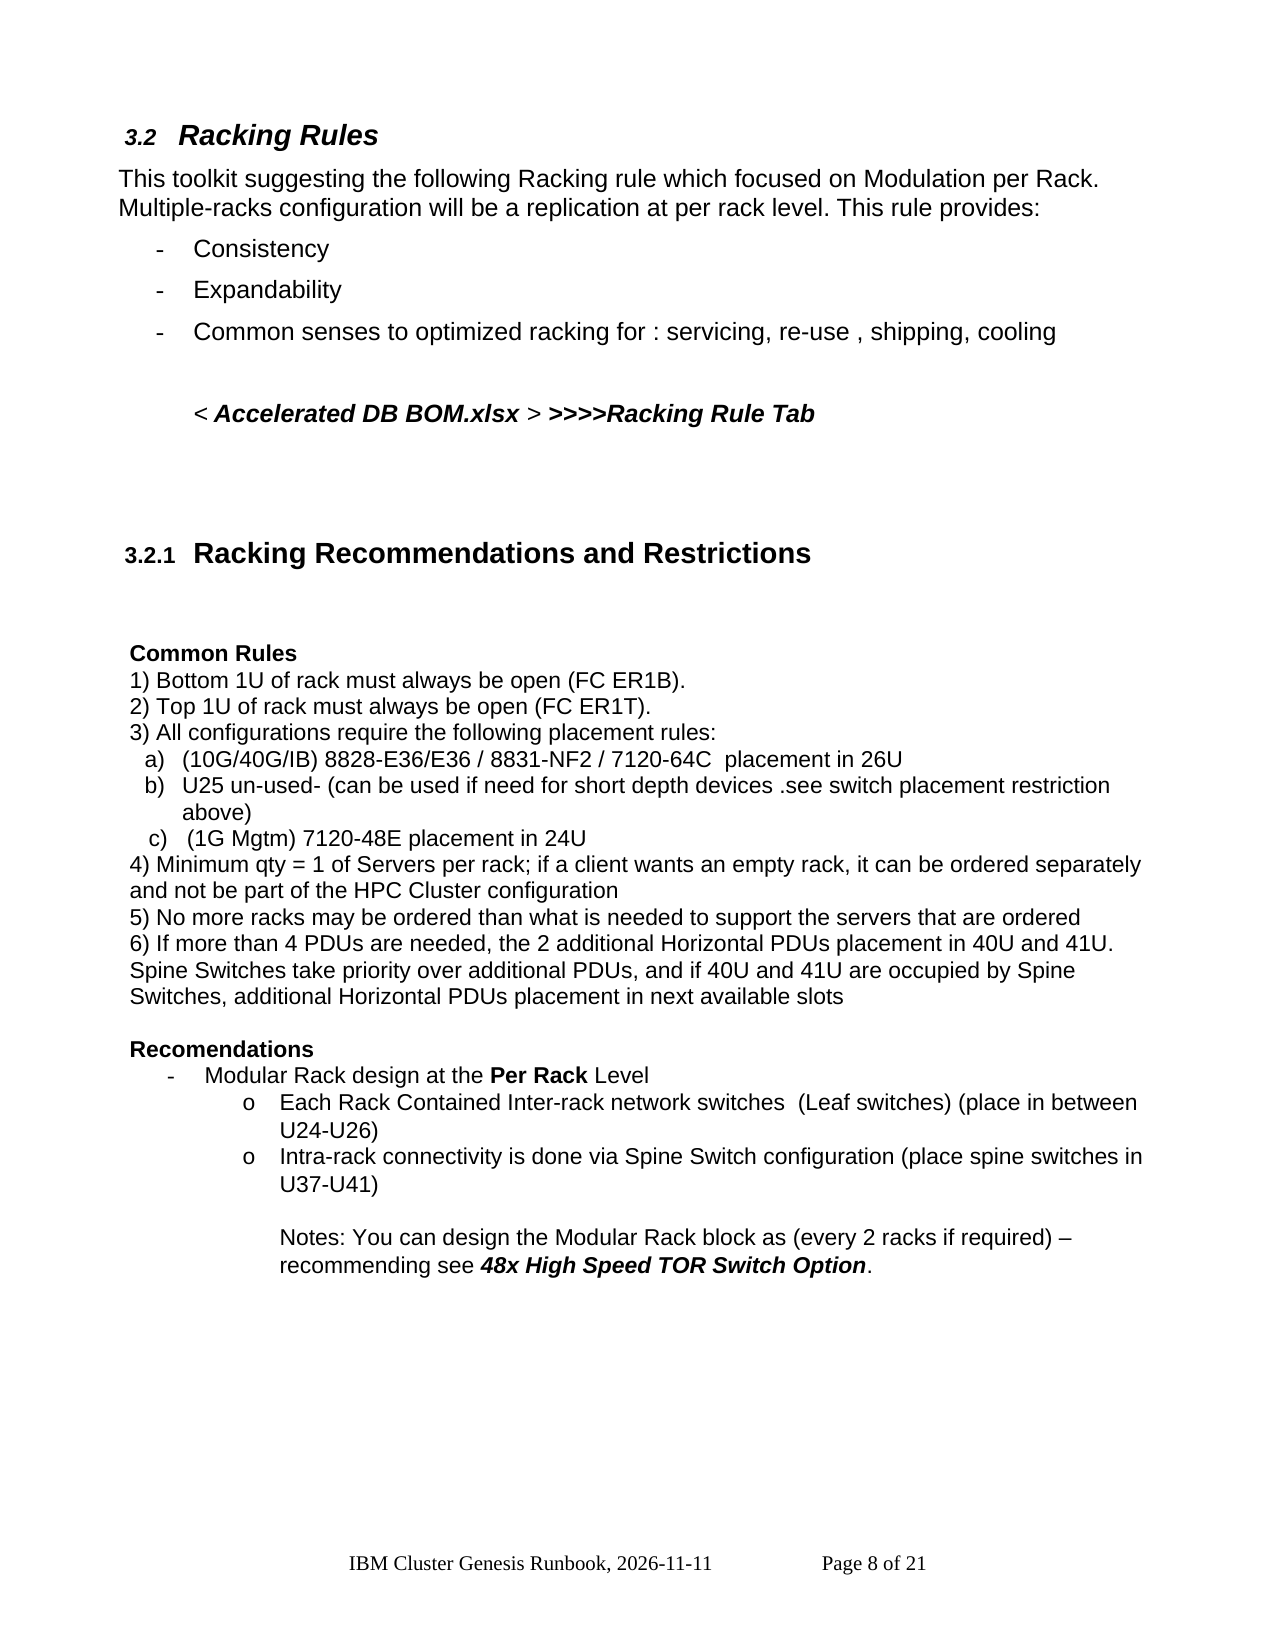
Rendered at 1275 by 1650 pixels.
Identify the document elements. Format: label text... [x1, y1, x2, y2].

subtitle Racking Rules [118, 118, 1157, 152]
list Expandability [156, 276, 1157, 304]
table_header Common Rules [118, 640, 1157, 667]
list Common senses to optimized racking for : servicing, re-use , shipping, cooling [156, 317, 1157, 346]
text < Accelerated DB BOM.xlsx > >>>>Racking Rule Tab [193, 399, 1157, 428]
subtitle Racking Recommendations and Restrictions [118, 536, 1157, 569]
text This toolkit suggesting the following Racking rule which focused on Modulation per Rack. Multiple-racks configuration will be a replication at per rack level. This rule provides: [118, 164, 1157, 222]
list Consistency [156, 234, 1157, 263]
table_cell 1) Bottom 1U of rack must always be open (FC ER1B). 2) Top 1U of rack must always be open (FC ER1T). 3) All configurations require the following placement rules: (10G/40G/IB) 8828-E36/E36 / 8831-NF2 / 7120-64C placement in 26U U25 un-used- (can be used if need for short depth devices .see switch placement restriction above) c) (1G Mgtm) 7120-48E placement in 24U 4) Minimum qty = 1 of Servers per rack; if a client wants an empty rack, it can be ordered separately and not be part of the HPC Cluster configuration 5) No more racks may be ordered than what is needed to support the servers that are ordered 6) If more than 4 PDUs are needed, the 2 additional Horizontal PDUs placement in 40U and 41U. Spine Switches take priority over additional PDUs, and if 40U and 41U are occupied by Spine Switches, additional Horizontal PDUs placement in next available slots Recomendations Modular Rack design at the Per Rack Level Each Rack Contained Inter-rack network switches (Leaf switches) (place in between U24-U26) Intra-rack connectivity is done via Spine Switch configuration (place spine switches in U37-U41) Notes: You can design the Modular Rack block as (every 2 racks if required) –recommending see 48x High Speed TOR Switch Option. [118, 667, 1157, 1279]
